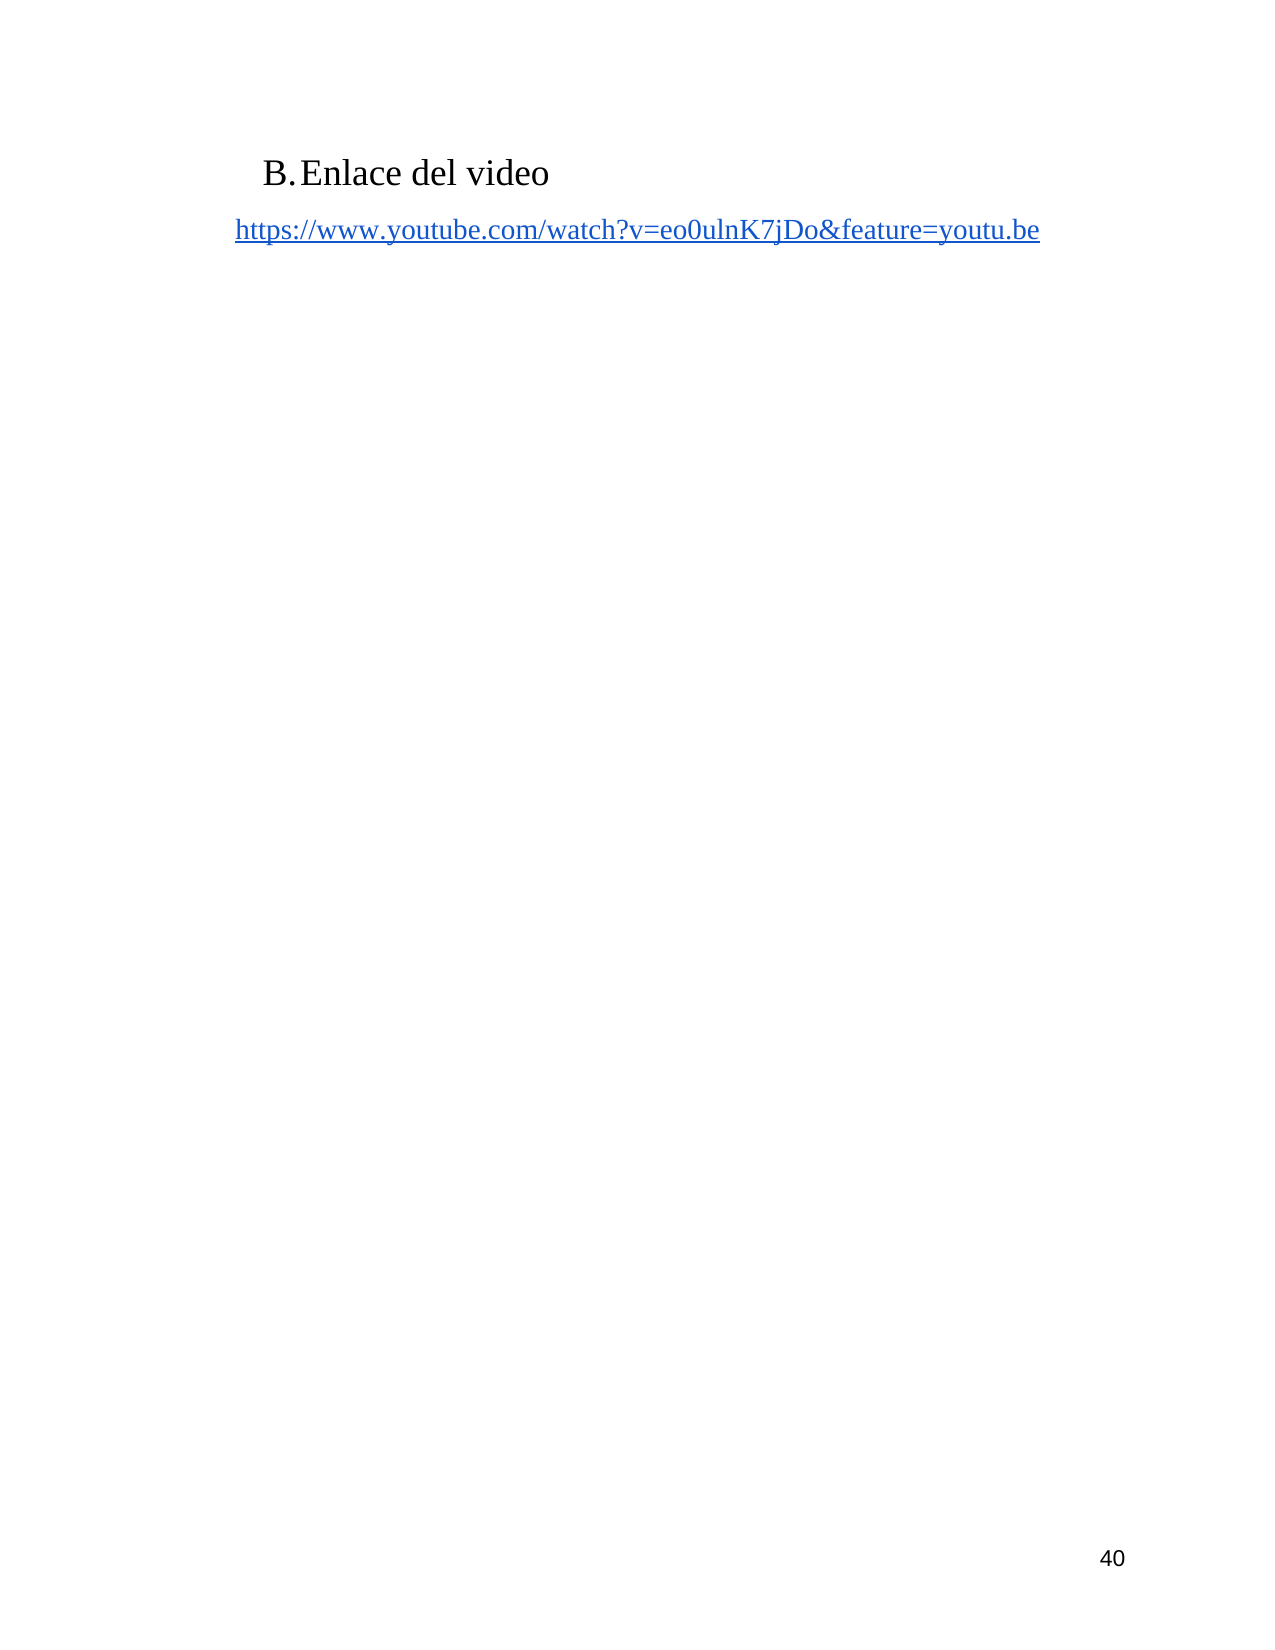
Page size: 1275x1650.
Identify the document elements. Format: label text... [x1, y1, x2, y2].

subtitle Enlace del video [262, 150, 1125, 193]
text https://www.youtube.com/watch?v=eo0ulnK7jDo&feature=youtu.be [150, 212, 1125, 246]
